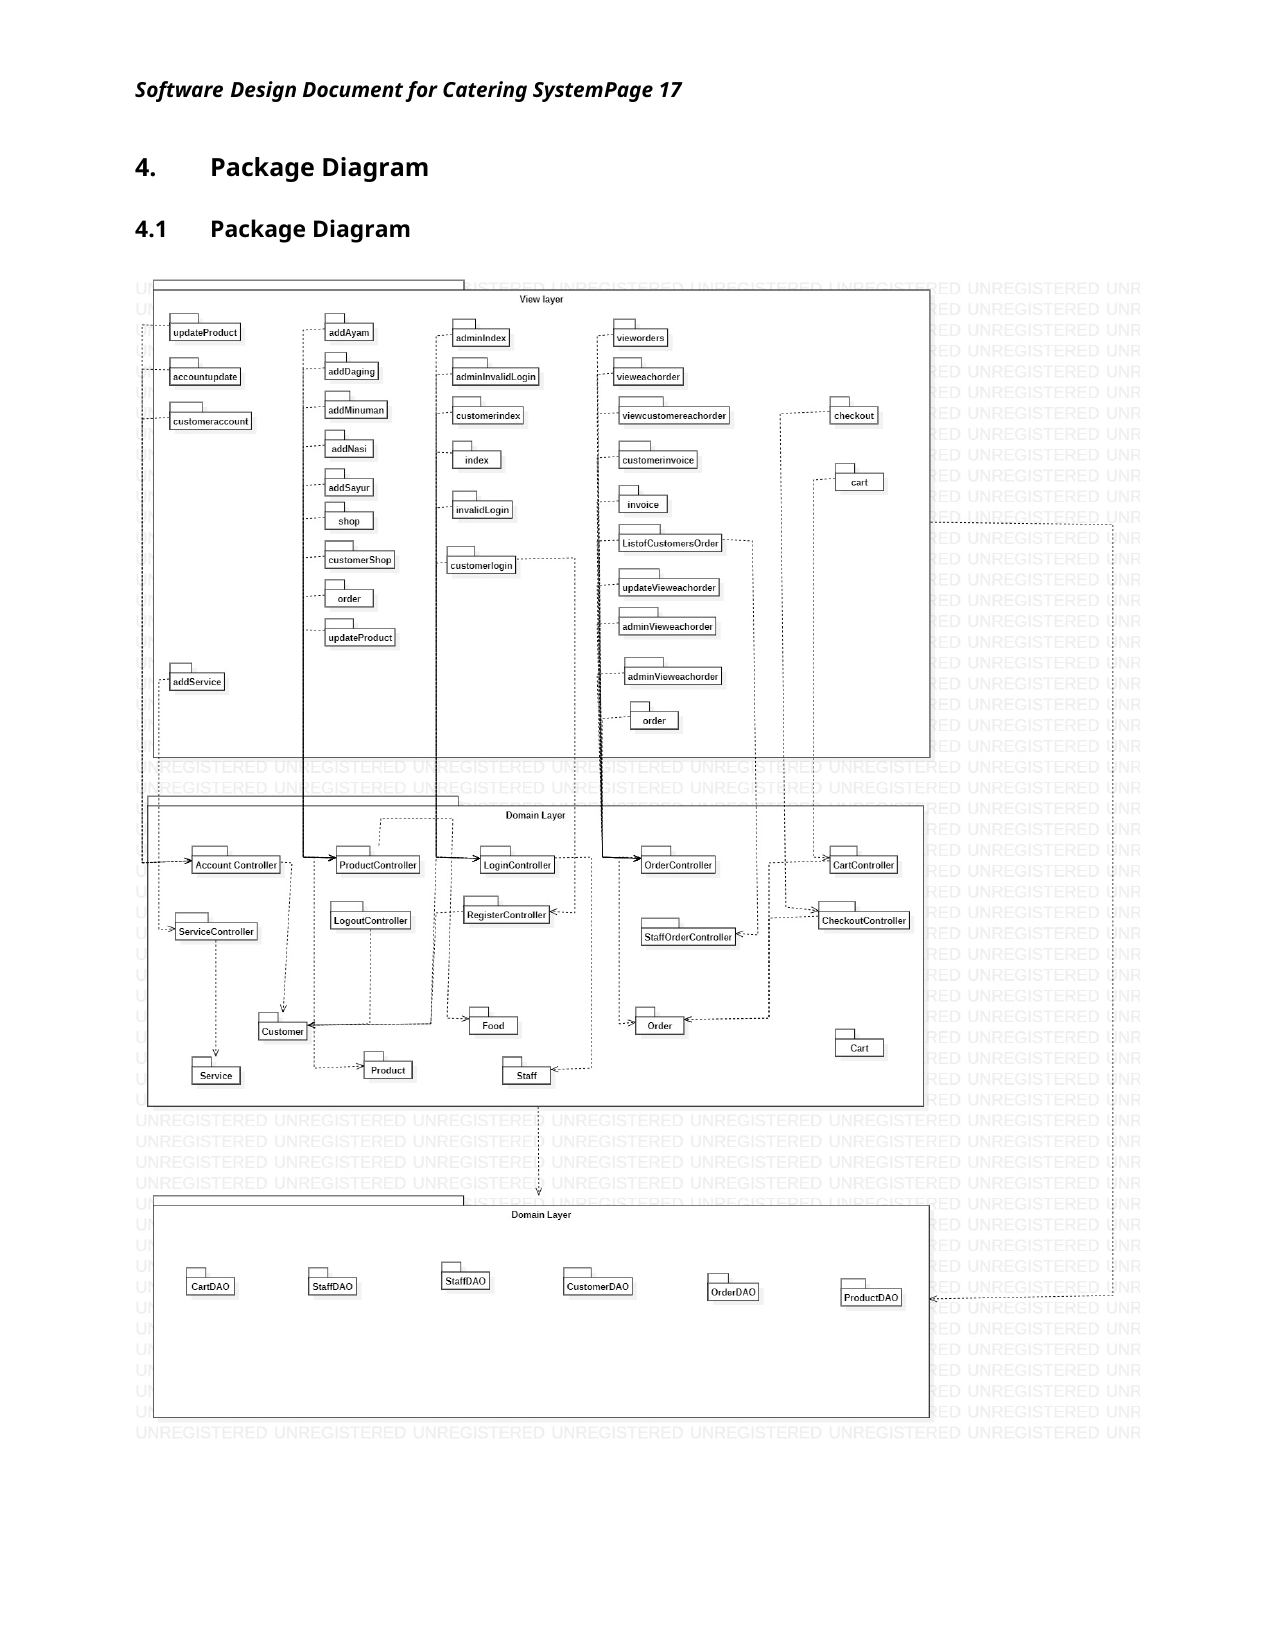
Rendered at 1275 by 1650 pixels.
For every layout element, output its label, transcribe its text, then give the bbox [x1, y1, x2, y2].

subtitle Package Diagram [135, 213, 1140, 244]
picture [135, 273, 1140, 1445]
subtitle Package Diagram [135, 150, 1140, 184]
